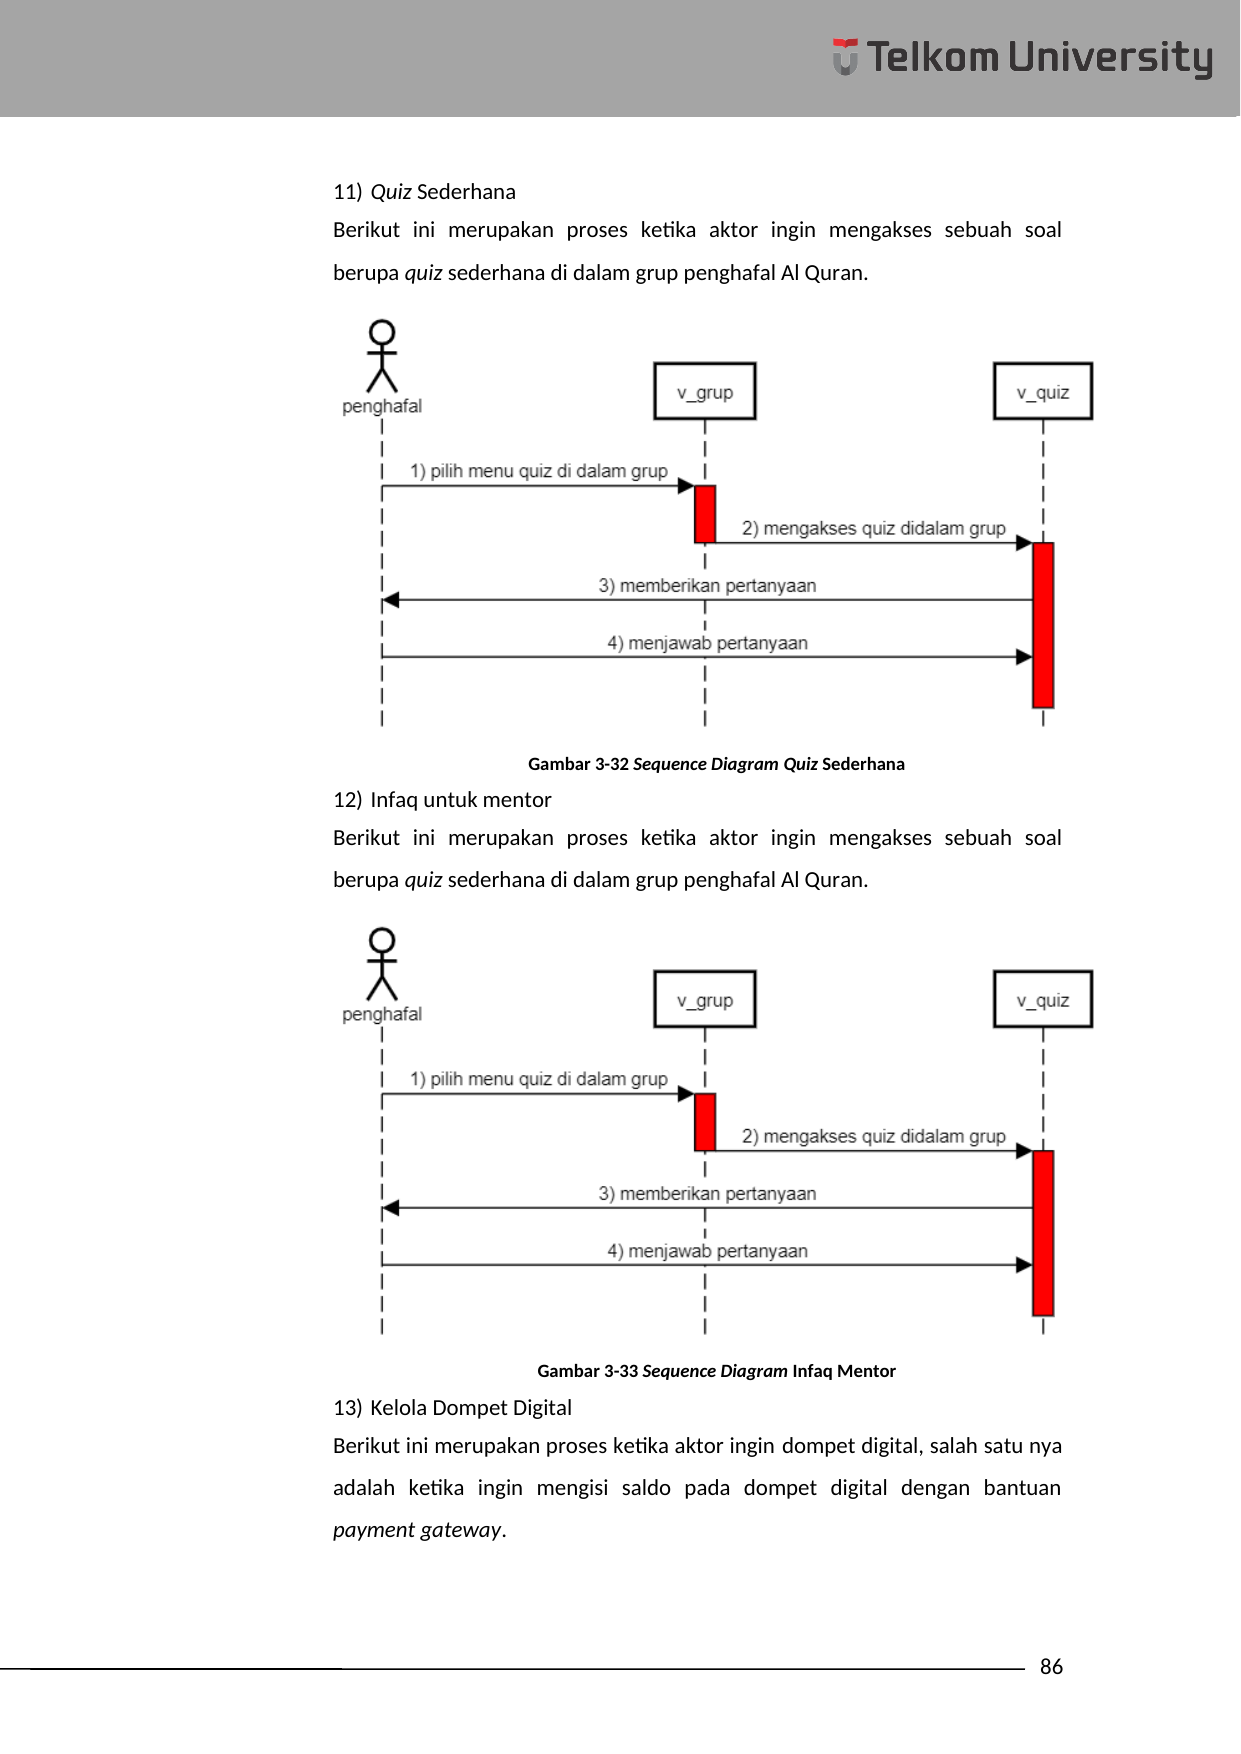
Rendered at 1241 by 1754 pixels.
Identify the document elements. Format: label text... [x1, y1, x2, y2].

text Berikut ini merupakan proses ketika aktor ingin dompet digital, salah satu nya adalah ketika ingin mengisi saldo pada dompet digital dengan bantuan payment gateway. [333, 1431, 1063, 1543]
text Berikut ini merupakan proses ketika aktor ingin mengakses sebuah soal berupa quiz sederhana di dalam grup penghafal Al Quran. [333, 823, 1063, 893]
picture [332, 310, 1101, 728]
picture [332, 917, 1101, 1336]
list Infaq untuk mentor [333, 785, 1063, 813]
picture [833, 38, 1213, 80]
list Kelola Dompet Digital [333, 1393, 1063, 1421]
list Quiz Sederhana [333, 177, 1063, 205]
text Berikut ini merupakan proses ketika aktor ingin mengakses sebuah soal berupa quiz sederhana di dalam grup penghafal Al Quran. [333, 216, 1063, 286]
